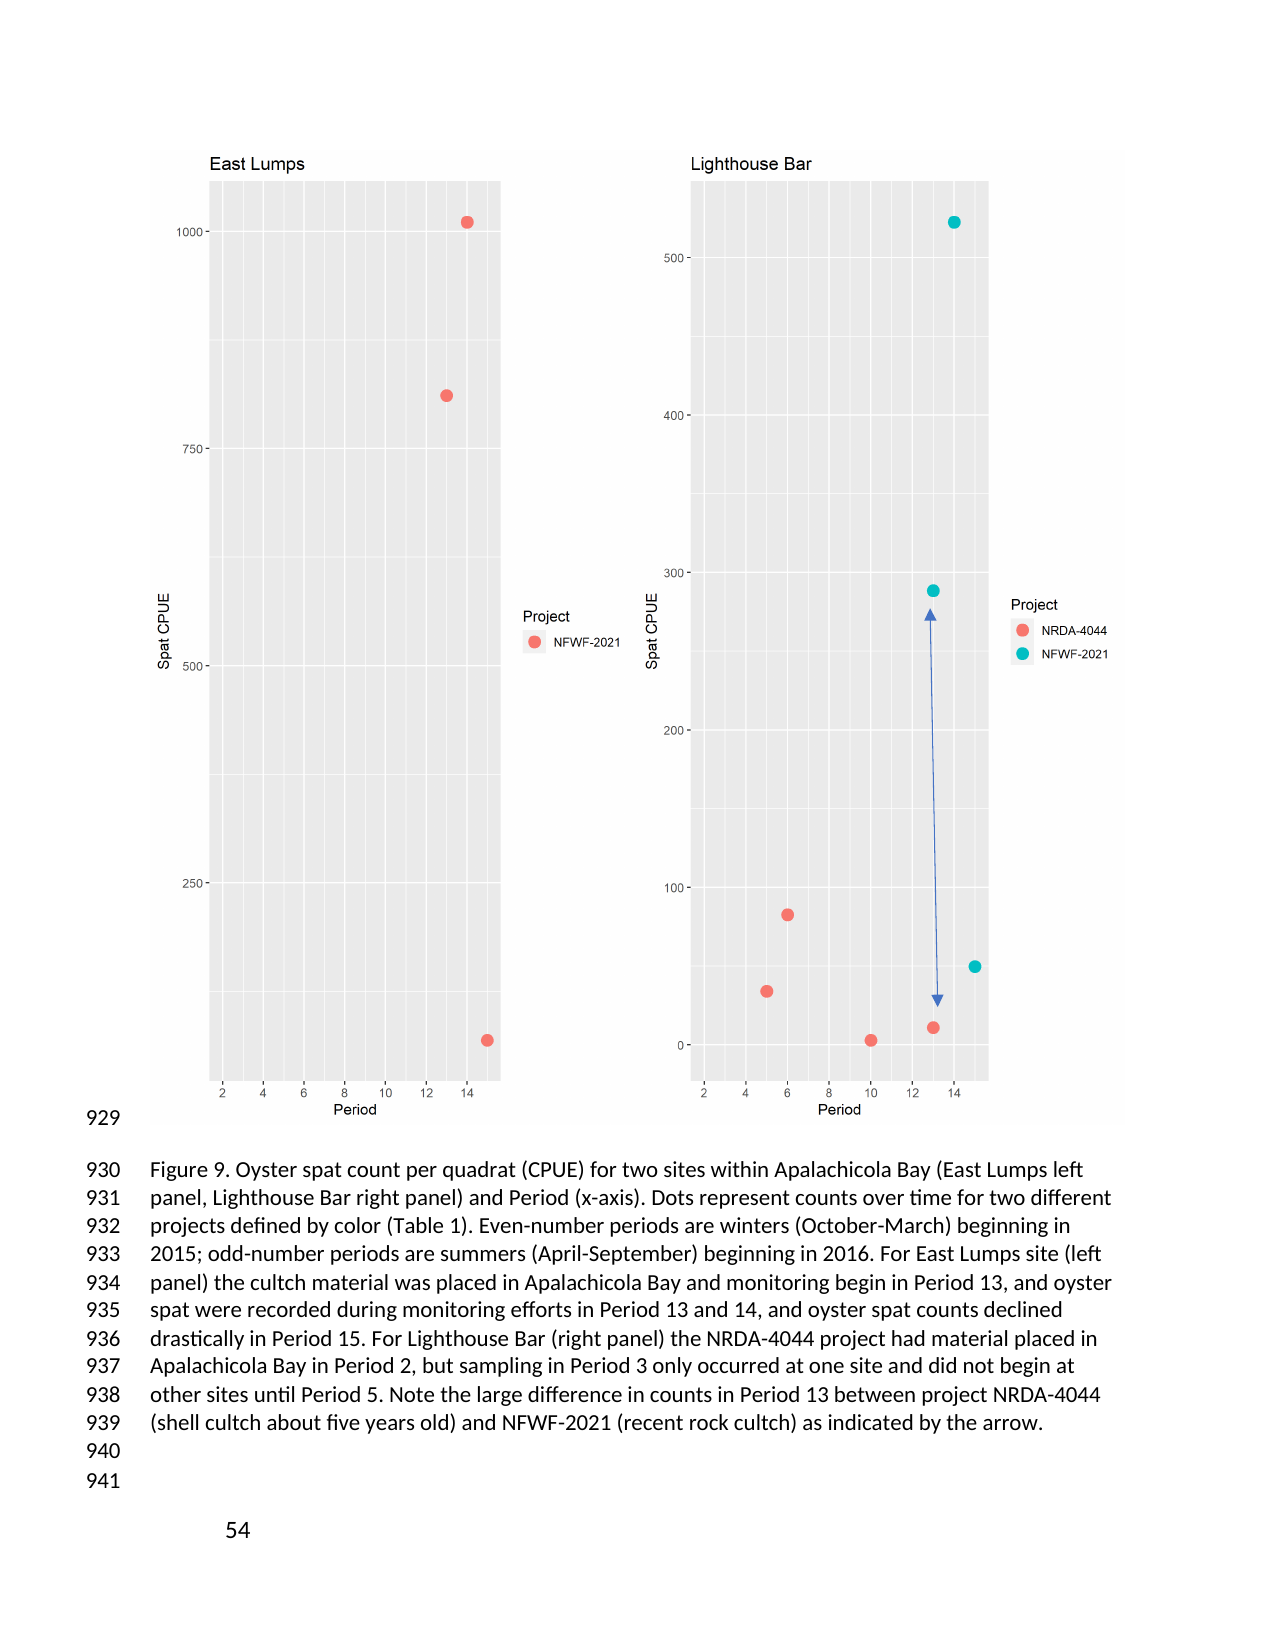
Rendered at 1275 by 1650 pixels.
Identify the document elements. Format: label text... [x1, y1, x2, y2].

picture [150, 150, 1125, 1125]
text Figure 9. Oyster spat count per quadrat (CPUE) for two sites within Apalachicola Bay (East Lumps left panel, Lighthouse Bar right panel) and Period (x-axis). Dots represent counts over time for two different projects defined by color (Table 1). Even-number periods are winters (October-March) beginning in 2015; odd-number periods are summers (April-September) beginning in 2016. For East Lumps site (left panel) the cultch material was placed in Apalachicola Bay and monitoring begin in Period 13, and oyster spat were recorded during monitoring efforts in Period 13 and 14, and oyster spat counts declined drastically in Period 15. For Lighthouse Bar (right panel) the NRDA-4044 project had material placed in Apalachicola Bay in Period 2, but sampling in Period 3 only occurred at one site and did not begin at other sites until Period 5. Note the large difference in counts in Period 13 between project NRDA-4044 (shell cultch about five years old) and NFWF-2021 (recent rock cultch) as indicated by the arrow. [150, 1156, 1125, 1436]
